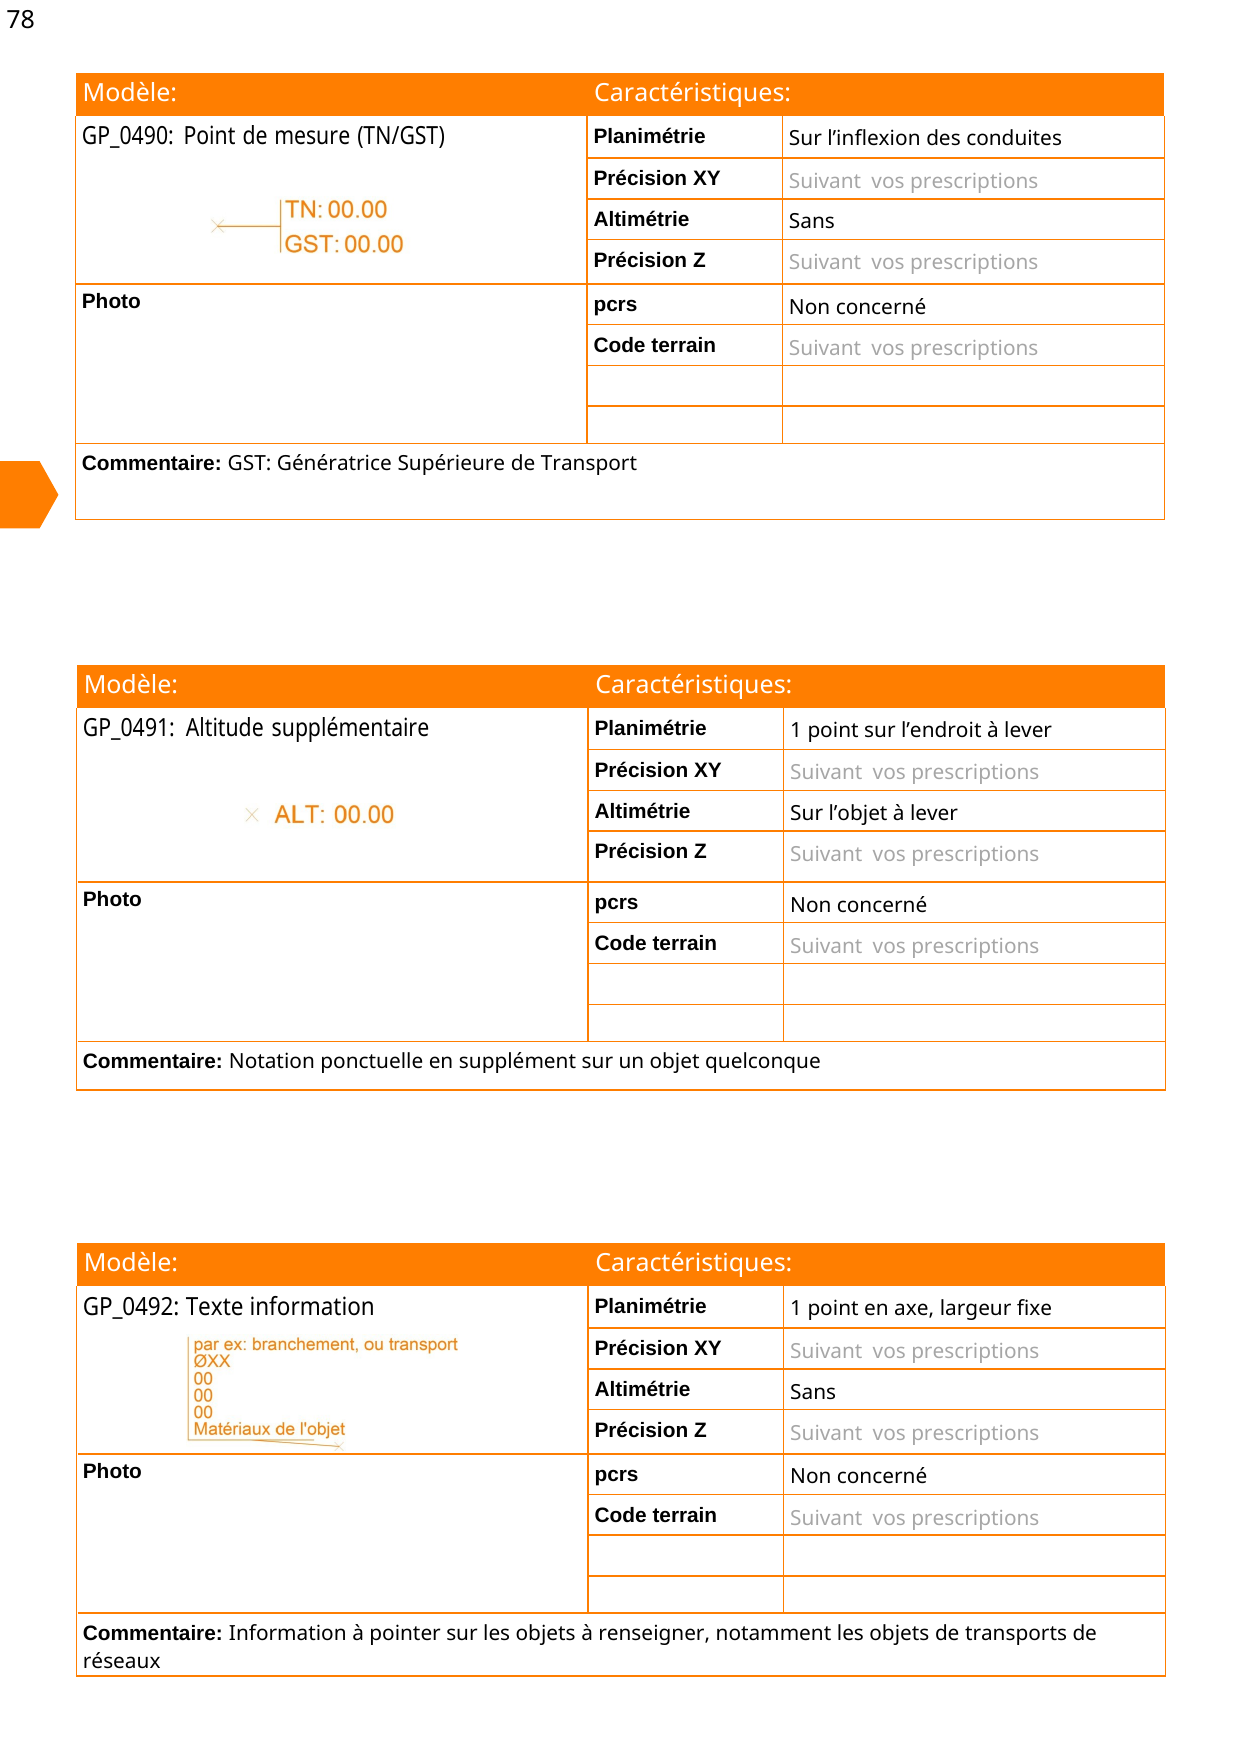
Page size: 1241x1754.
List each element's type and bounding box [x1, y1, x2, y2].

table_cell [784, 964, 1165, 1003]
picture [210, 196, 411, 254]
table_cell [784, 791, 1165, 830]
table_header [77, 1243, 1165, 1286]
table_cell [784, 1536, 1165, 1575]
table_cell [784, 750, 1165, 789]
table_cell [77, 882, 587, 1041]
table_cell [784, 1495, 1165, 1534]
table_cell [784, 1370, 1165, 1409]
picture [243, 803, 397, 829]
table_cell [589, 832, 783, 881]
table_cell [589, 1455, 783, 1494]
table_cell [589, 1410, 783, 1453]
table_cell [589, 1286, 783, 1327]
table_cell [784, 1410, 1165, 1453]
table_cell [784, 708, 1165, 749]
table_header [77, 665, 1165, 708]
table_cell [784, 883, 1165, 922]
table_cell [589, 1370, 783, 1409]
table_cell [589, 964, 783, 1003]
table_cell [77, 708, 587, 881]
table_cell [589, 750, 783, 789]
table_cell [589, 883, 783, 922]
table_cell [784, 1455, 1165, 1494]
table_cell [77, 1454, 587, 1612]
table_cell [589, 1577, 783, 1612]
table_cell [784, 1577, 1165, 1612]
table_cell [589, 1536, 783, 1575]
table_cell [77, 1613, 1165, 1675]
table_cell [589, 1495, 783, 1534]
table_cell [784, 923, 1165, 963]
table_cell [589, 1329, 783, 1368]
picture [186, 1334, 459, 1453]
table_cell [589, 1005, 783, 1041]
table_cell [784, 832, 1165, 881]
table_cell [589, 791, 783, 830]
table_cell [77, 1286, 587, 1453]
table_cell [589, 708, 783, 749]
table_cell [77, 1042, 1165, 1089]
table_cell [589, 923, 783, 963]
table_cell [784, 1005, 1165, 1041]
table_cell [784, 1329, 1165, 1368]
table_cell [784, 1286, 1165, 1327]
